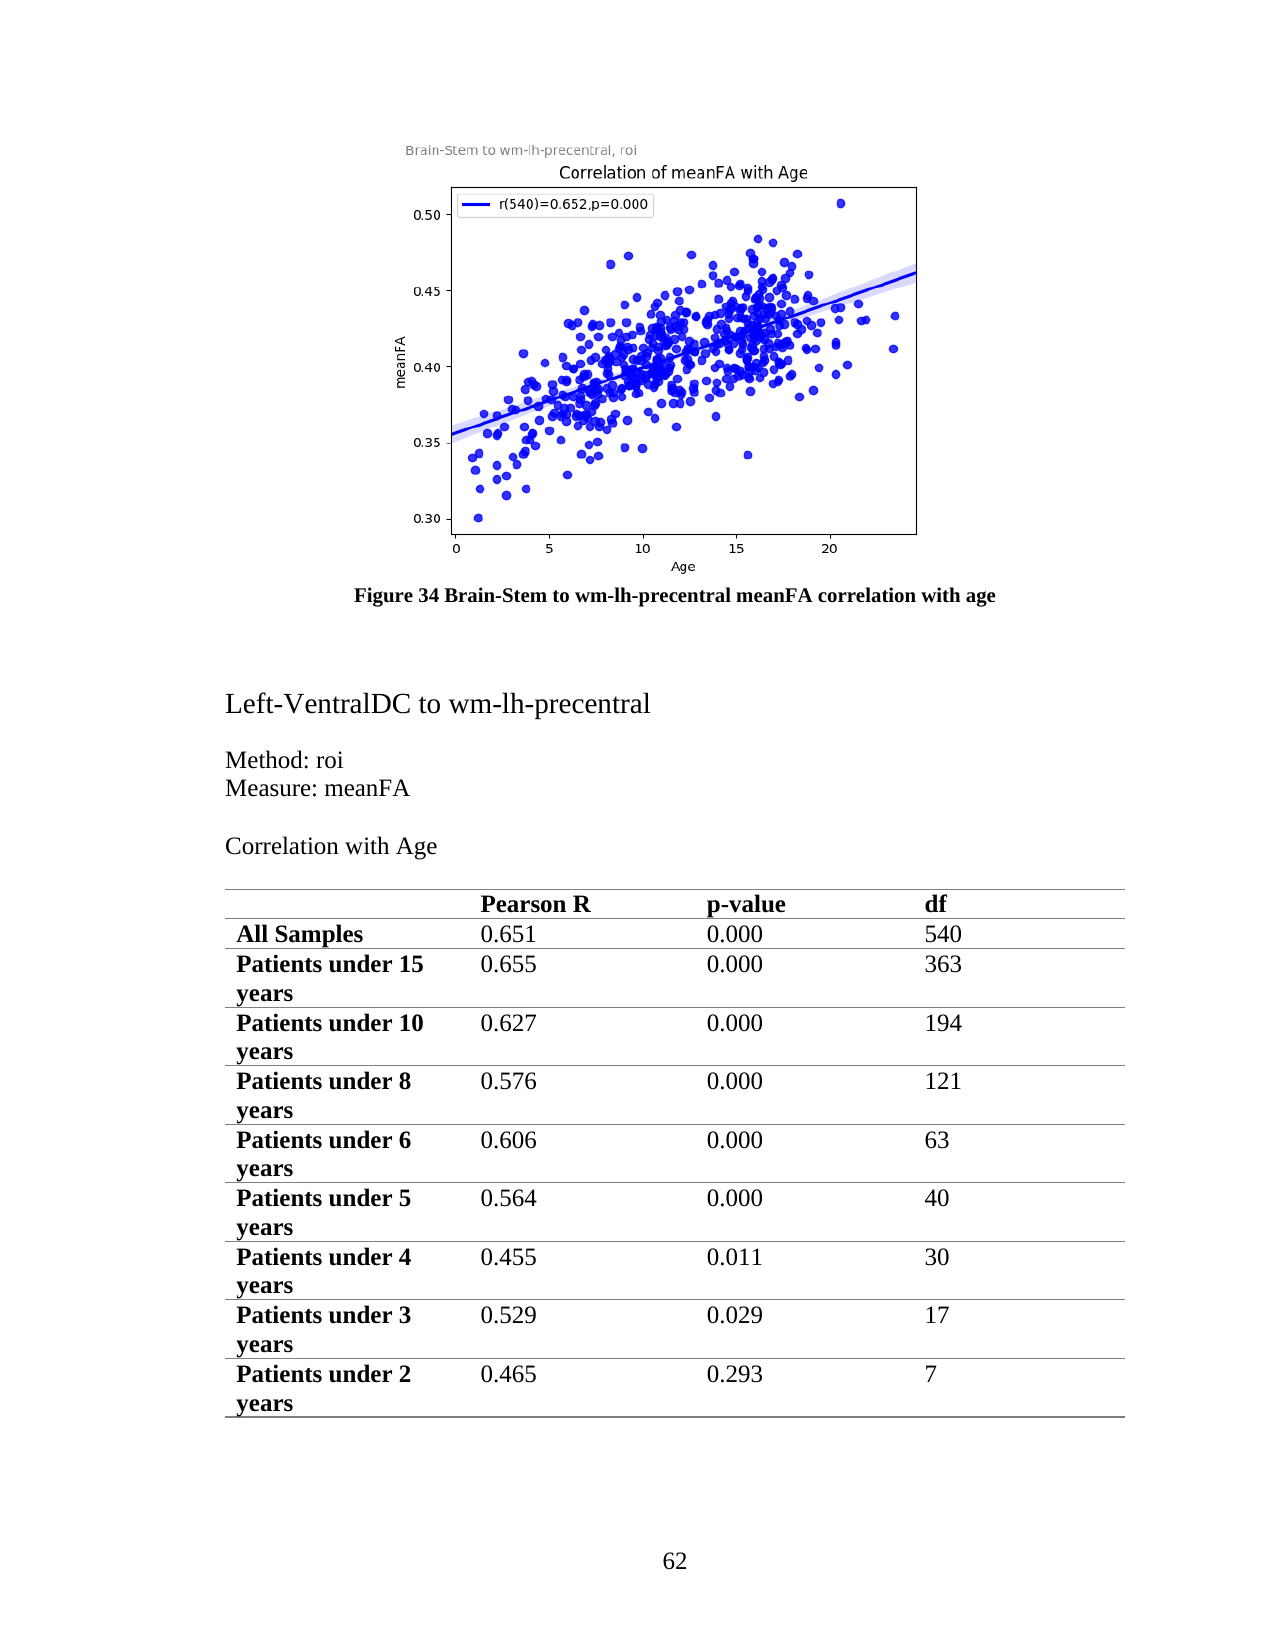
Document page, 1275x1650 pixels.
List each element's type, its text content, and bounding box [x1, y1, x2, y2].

text Correlation with Age [225, 831, 1125, 860]
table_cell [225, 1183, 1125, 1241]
text Measure: meanFA [225, 773, 1125, 802]
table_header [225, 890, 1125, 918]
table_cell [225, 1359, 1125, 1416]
text Figure Brain-Stem to wm-lh-precentral meanFA correlation with age [225, 583, 1125, 607]
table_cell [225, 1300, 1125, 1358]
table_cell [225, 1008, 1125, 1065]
picture [375, 132, 976, 583]
subtitle Left-VentralDC to wm-lh-precentral [225, 686, 1125, 720]
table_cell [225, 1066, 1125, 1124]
text Method: roi [225, 745, 1125, 773]
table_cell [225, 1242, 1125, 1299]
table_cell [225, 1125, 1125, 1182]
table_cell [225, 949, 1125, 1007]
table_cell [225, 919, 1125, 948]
